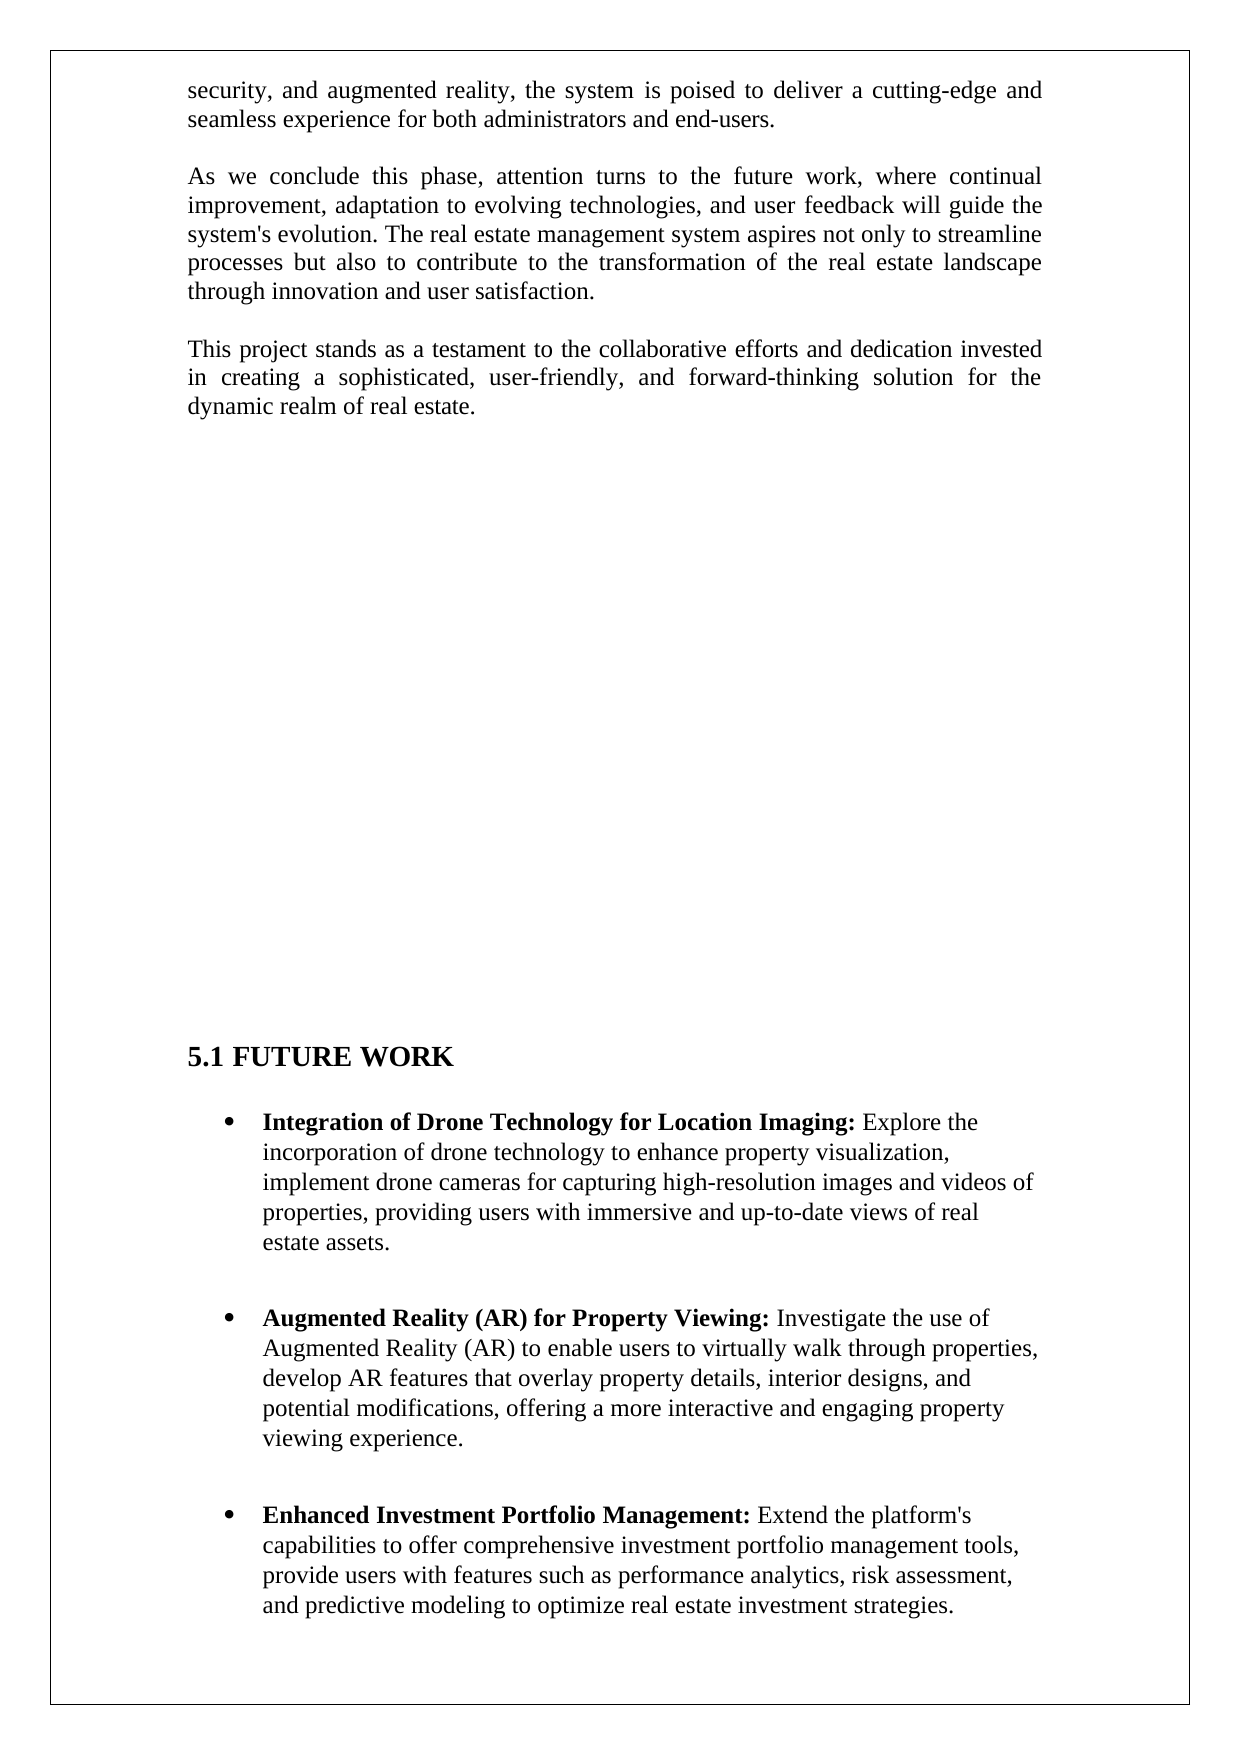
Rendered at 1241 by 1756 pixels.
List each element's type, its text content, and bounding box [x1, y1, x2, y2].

list Integration of Drone Technology for Location Imaging: Explore the incorporation of drone technology to enhance property visualization, implement drone cameras for capturing high-resolution images and videos of properties, providing users with immersive and up-to-date views of real estate assets. [225, 1107, 1034, 1256]
text This project stands as a testament to the collaborative efforts and dedication invested in creating a sophisticated, user-friendly, and forward-thinking solution for the dynamic realm of real estate. [187, 334, 1042, 420]
list Enhanced Investment Portfolio Management: Extend the platform's capabilities to offer comprehensive investment portfolio management tools, provide users with features such as performance analytics, risk assessment, and predictive modeling to optimize real estate investment strategies. [225, 1500, 1033, 1619]
text As we conclude this phase, attention turns to the future work, where continual improvement, adaptation to evolving technologies, and user feedback will guide the system's evolution. The real estate management system aspires not only to streamline processes but also to contribute to the transformation of the real estate landscape through innovation and user satisfaction. [187, 161, 1043, 305]
list Augmented Reality (AR) for Property Viewing: Investigate the use of Augmented Reality (AR) to enable users to virtually walk through properties, develop AR features that overlay property details, interior designs, and potential modifications, offering a more interactive and engaging property viewing experience. [225, 1303, 1042, 1452]
subtitle FUTURE WORK [187, 1039, 1165, 1073]
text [187, 75, 1043, 132]
